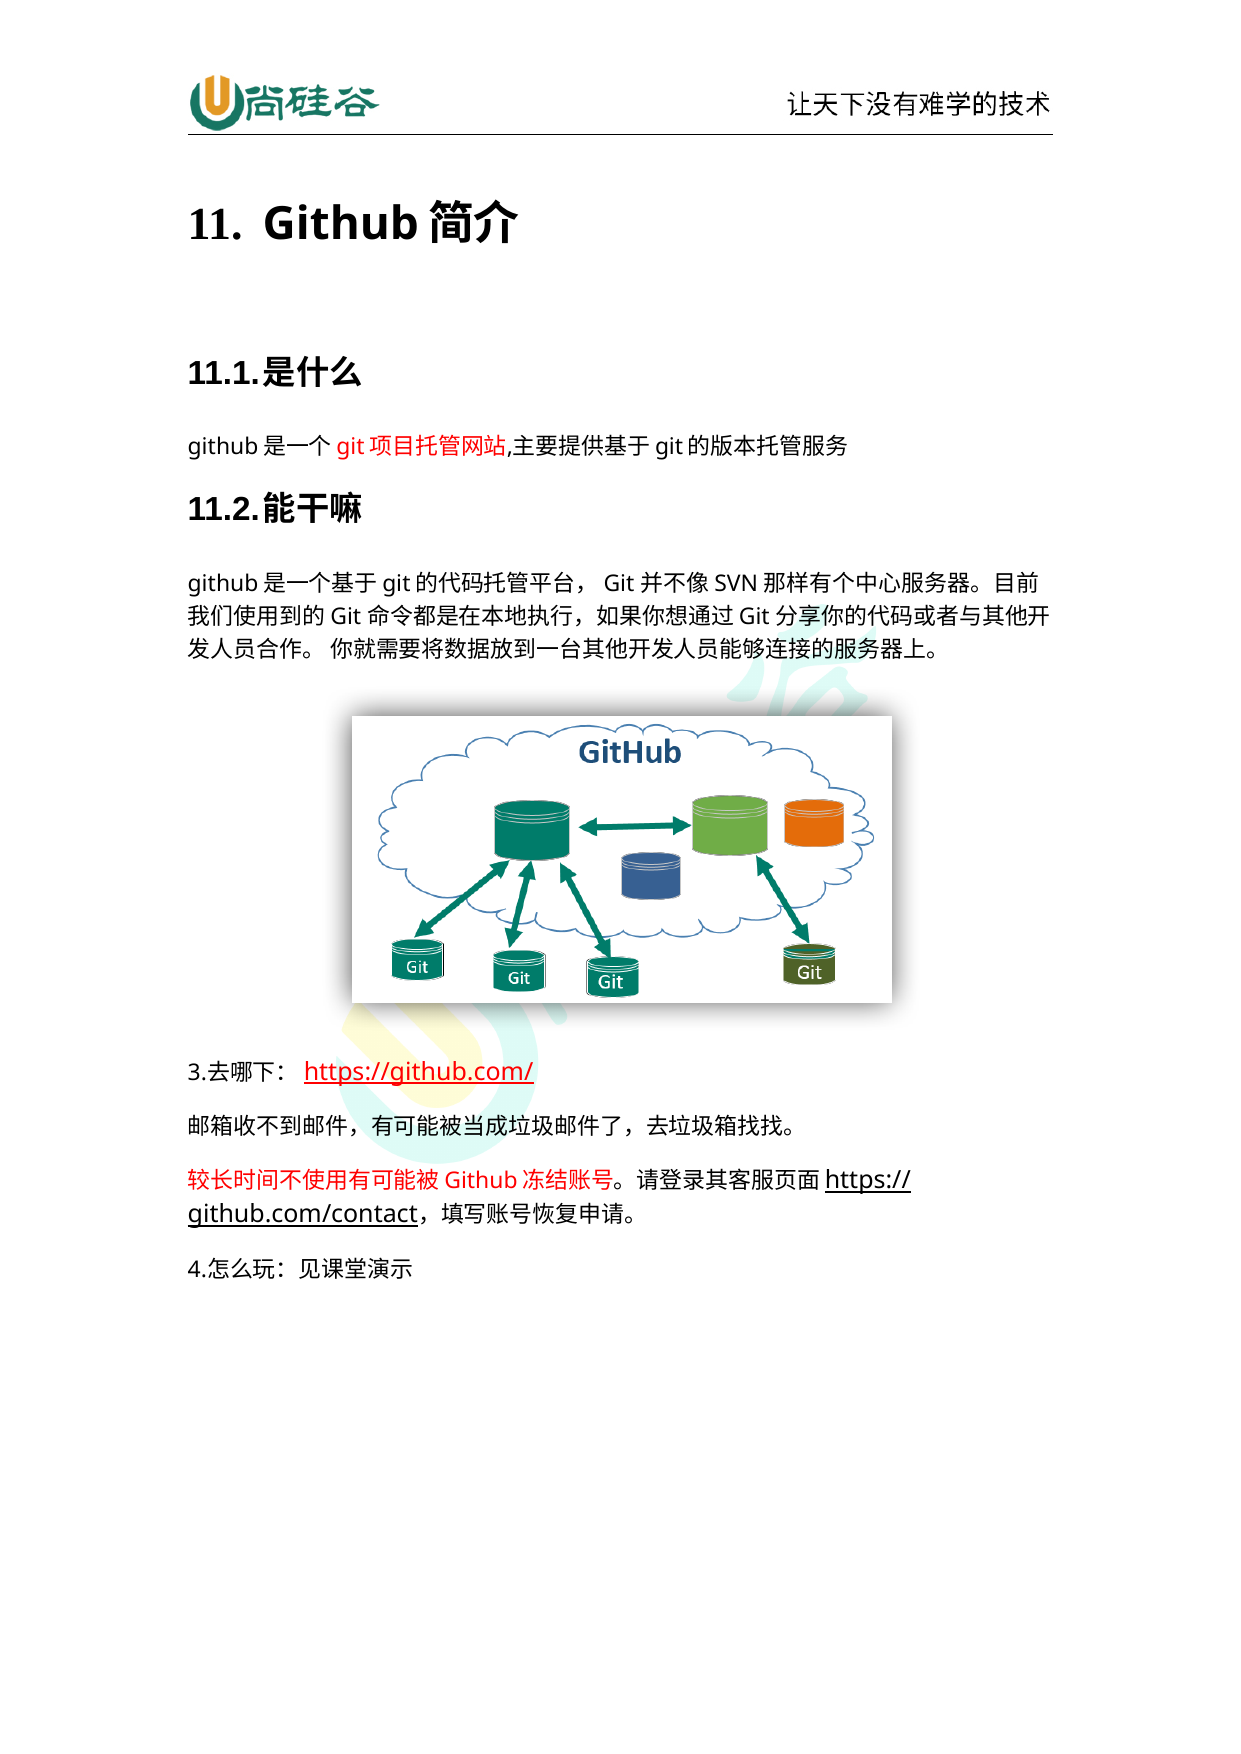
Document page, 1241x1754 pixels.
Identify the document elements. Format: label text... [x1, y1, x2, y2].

text 3.去哪下： https://github.com/ [187, 1053, 1053, 1087]
text 较长时间不使用有可能被Github冻结账号。请登录其客服页面https://github.com/contact，填写账号恢复申请。 [187, 1162, 1053, 1230]
text github是一个git项目托管网站,主要提供基于git的版本托管服务 [187, 428, 1053, 461]
list 是什么 [187, 346, 1053, 394]
text 邮箱收不到邮件，有可能被当成垃圾邮件了，去垃圾箱找找。 [187, 1108, 1053, 1141]
list Github简介 [187, 186, 1053, 252]
picture [352, 716, 892, 1003]
text 4.怎么玩：见课堂演示 [187, 1251, 1053, 1284]
list 能干嘛 [187, 482, 1053, 530]
text github是一个基于git的代码托管平台， Git 并不像 SVN 那样有个中心服务器。目前我们使用到的 Git 命令都是在本地执行，如果你想通过 Git 分享你的代码或者与其他开发人员合作。 你就需要将数据放到一台其他开发人员能够连接的服务器上。 [187, 564, 1053, 664]
picture [187, 73, 1053, 132]
